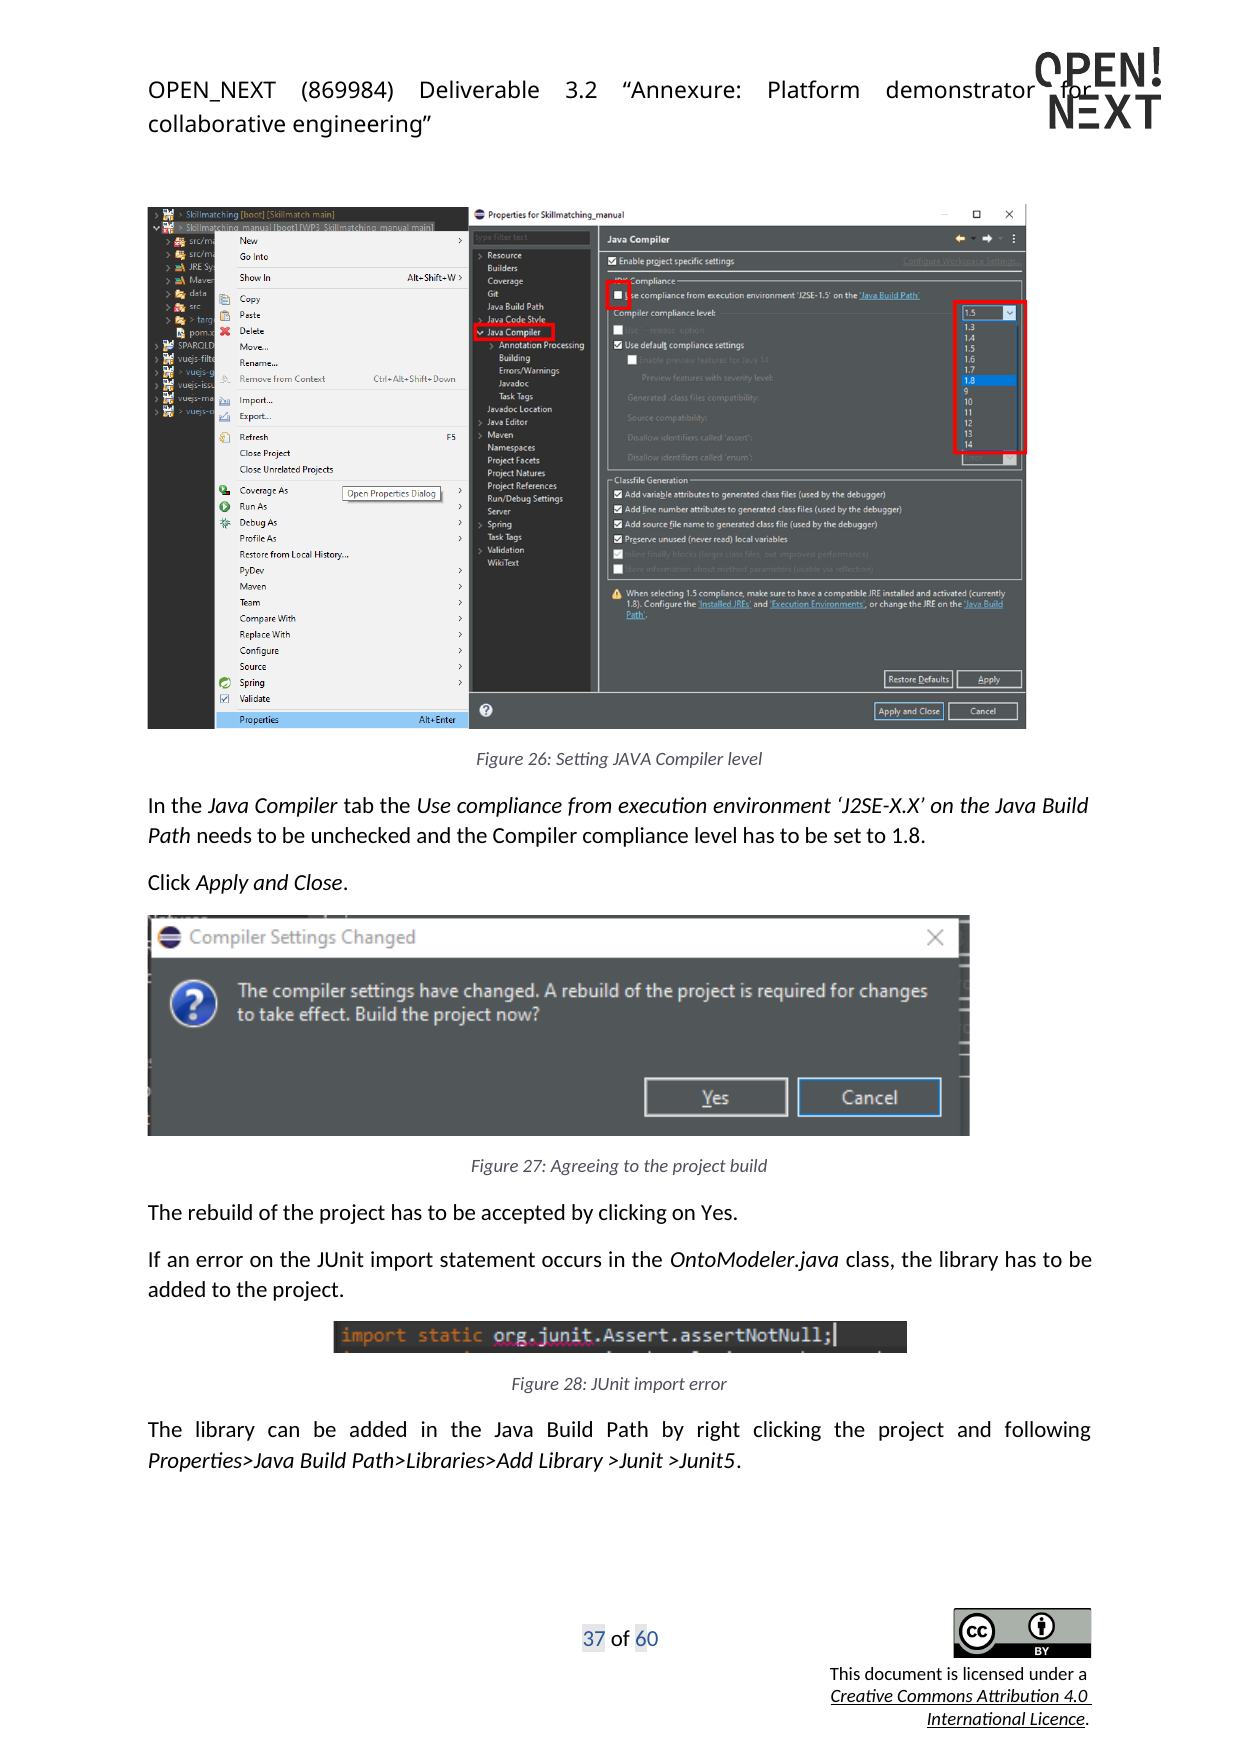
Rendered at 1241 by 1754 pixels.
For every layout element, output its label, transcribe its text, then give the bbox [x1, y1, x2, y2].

text If an error on the JUnit import statement occurs in the OntoModeler.java class, the library has to be added to the project. [148, 1245, 1092, 1303]
picture [147, 204, 1028, 729]
text Figure 27: Agreeing to the project build [148, 1154, 1092, 1177]
text Click Apply and Close. [148, 868, 1092, 896]
picture [147, 915, 970, 1136]
text The rebuild of the project has to be accepted by clicking on Yes. [148, 1198, 1092, 1226]
picture [953, 1608, 1092, 1658]
picture [333, 1321, 907, 1353]
text In the Java Compiler tab the Use compliance from execution environment ‘J2SE-X.X’ on the Java Build Path needs to be unchecked and the Compiler compliance level has to be set to 1.8. [148, 791, 1092, 849]
text The library can be added in the Java Build Path by right clicking the project and following Properties>Java Build Path>Libraries>Add Library >Junit >Junit5. [148, 1416, 1092, 1474]
text Figure 28: JUnit import error [148, 1372, 1092, 1395]
text Figure 26: Setting JAVA Compiler level [148, 747, 1092, 770]
